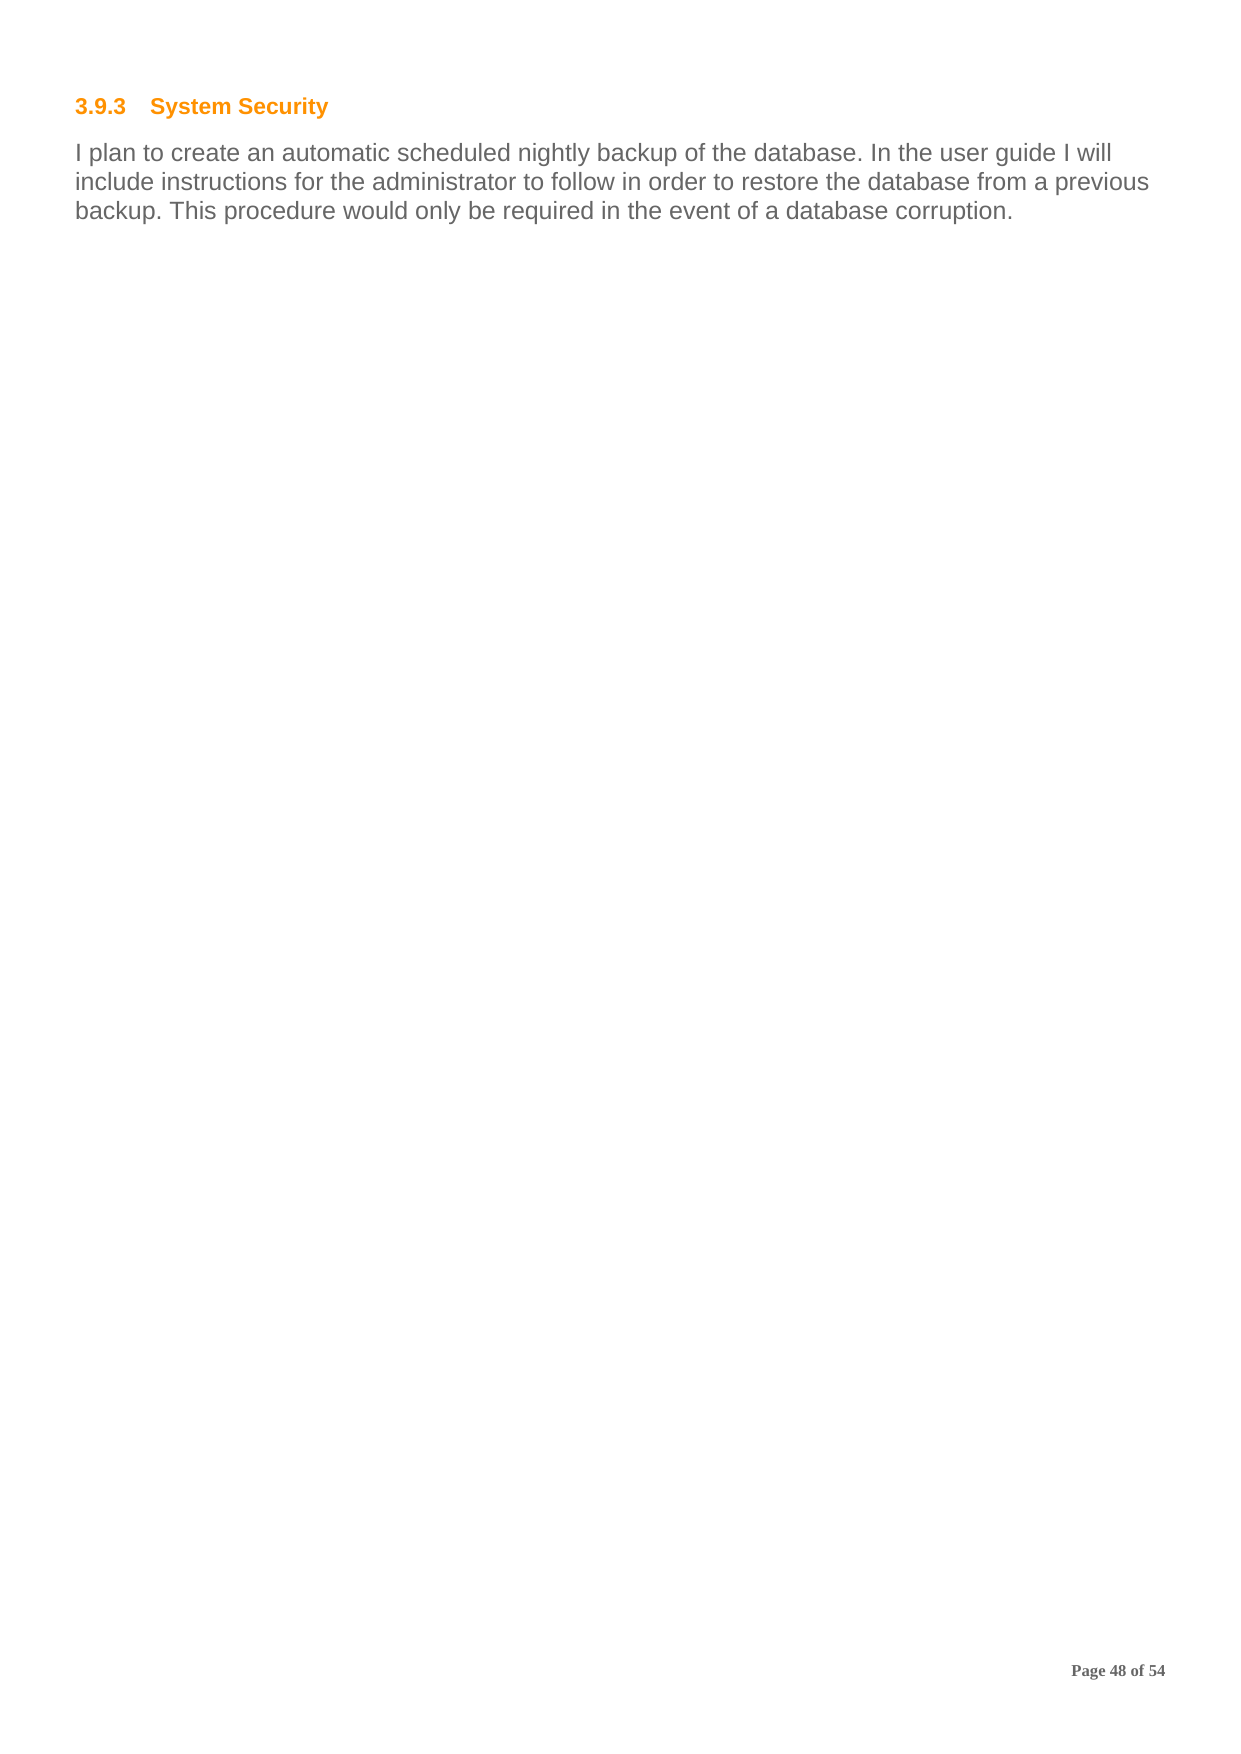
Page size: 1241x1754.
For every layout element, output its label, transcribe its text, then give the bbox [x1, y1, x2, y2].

subtitle System Security [75, 93, 1165, 119]
text I plan to create an automatic scheduled nightly backup of the database. In the user guide I will include instructions for the administrator to follow in order to restore the database from a previous backup. This procedure would only be required in the event of a database corruption. [75, 138, 1165, 224]
